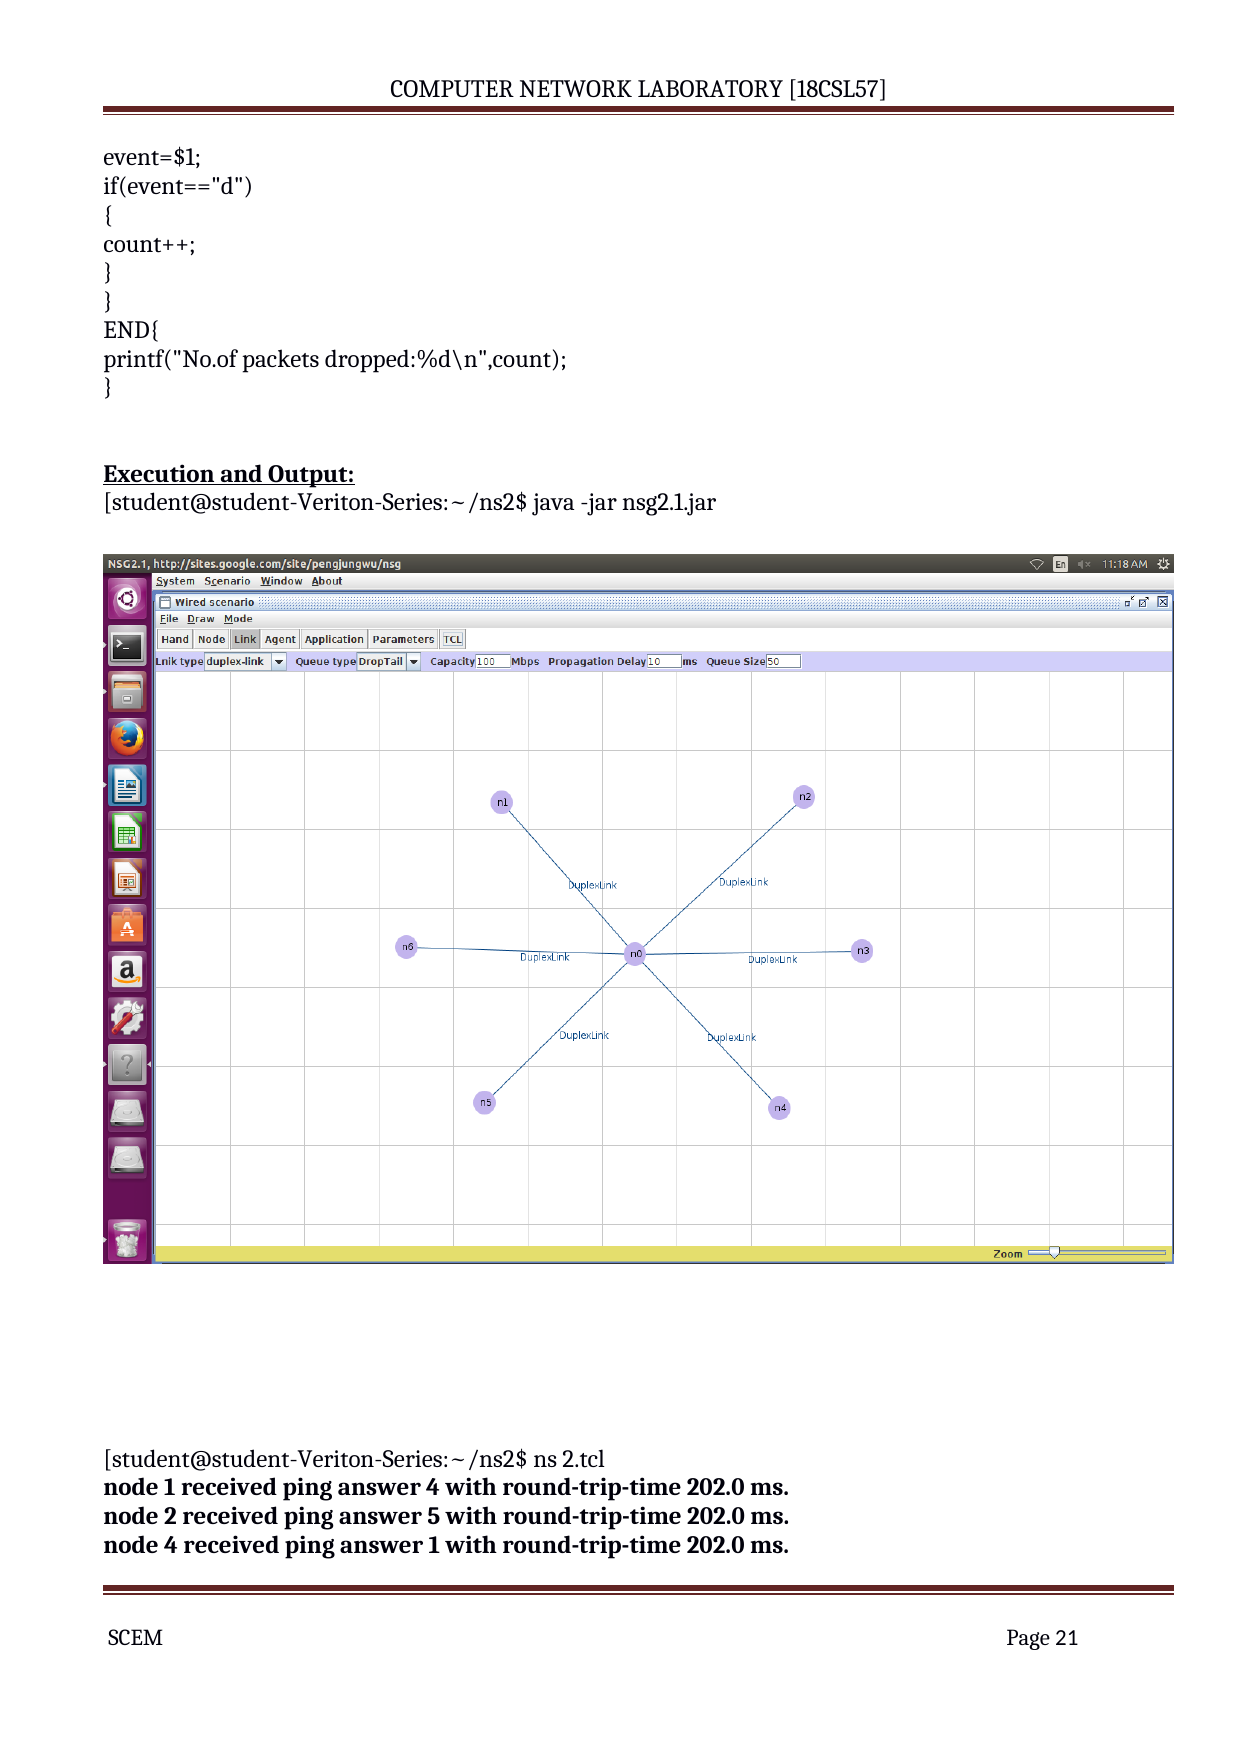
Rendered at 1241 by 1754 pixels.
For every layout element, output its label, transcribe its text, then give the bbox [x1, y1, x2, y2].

text } [103, 287, 1174, 316]
text printf("No.of packets dropped:%d\n",count); [103, 344, 1174, 373]
text if(event=="d") [103, 172, 1174, 201]
text node 4 received ping answer 1 with round-trip-time 202.0 ms. [103, 1531, 1174, 1559]
text } [103, 373, 1174, 402]
text [student@student-Veriton-Series:~/ns2$ java -jar nsg2.1.jar [103, 488, 1174, 517]
text node 2 received ping answer 5 with round-trip-time 202.0 ms. [103, 1502, 1174, 1531]
text count++; [103, 229, 1174, 258]
text [student@student-Veriton-Series:~/ns2$ ns 2.tcl [103, 1444, 1174, 1473]
text event=$1; [103, 143, 1174, 172]
text } [103, 258, 1174, 287]
text Execution and Output: [103, 459, 1174, 488]
text { [103, 201, 1174, 229]
text node 1 received ping answer 4 with round-trip-time 202.0 ms. [103, 1473, 1174, 1502]
text END{ [103, 316, 1174, 344]
